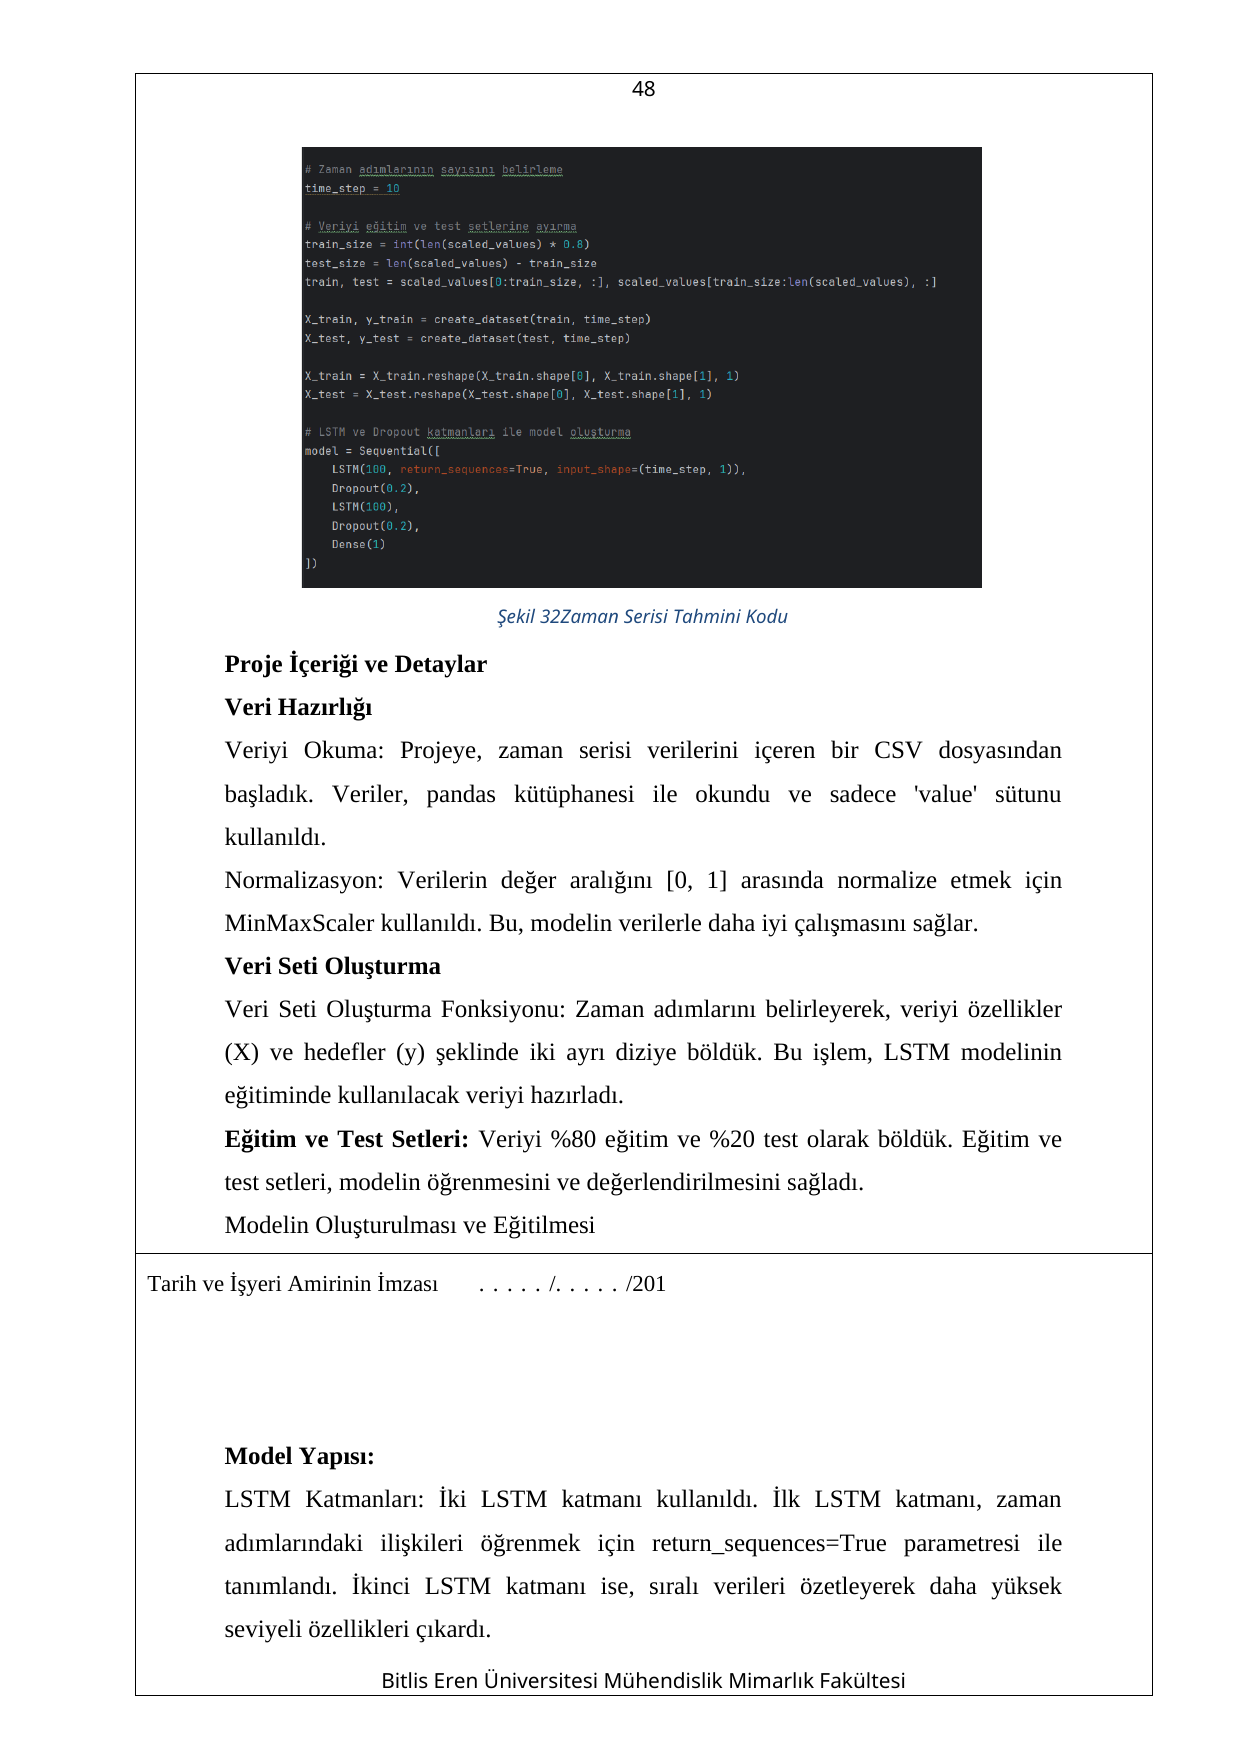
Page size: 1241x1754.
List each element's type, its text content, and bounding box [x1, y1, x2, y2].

text Model Yapısı: [224, 1441, 1063, 1470]
picture [301, 147, 982, 588]
text LSTM Katmanları: İki LSTM katmanı kullanıldı. İlk LSTM katmanı, zaman adımlarındaki ilişkileri öğrenmek için return_sequences=True parametresi ile tanımlandı. İkinci LSTM katmanı ise, sıralı verileri özetleyerek daha yüksek seviyeli özellikleri çıkardı. [224, 1484, 1063, 1643]
text Proje İçeriği ve Detaylar [224, 649, 1063, 678]
table_header Tarih ve İşyeri Amirinin İmzası ...../...../201 [136, 1254, 1152, 1312]
text Veriyi Okuma: Projeye, zaman serisi verilerini içeren bir CSV dosyasından başladık. Veriler, pandas kütüphanesi ile okundu ve sadece 'value' sütunu kullanıldı. [224, 736, 1063, 851]
text Modelin Oluşturulması ve Eğitilmesi [224, 1210, 1063, 1239]
text Normalizasyon: Verilerin değer aralığını [0, 1] arasında normalize etmek için MinMaxScaler kullanıldı. Bu, modelin verilerle daha iyi çalışmasını sağlar. [224, 865, 1063, 937]
text Eğitim ve Test Setleri: Veriyi %80 eğitim ve %20 test olarak böldük. Eğitim ve test setleri, modelin öğrenmesini ve değerlendirilmesini sağladı. [224, 1124, 1063, 1196]
text Veri Seti Oluşturma Fonksiyonu: Zaman adımlarını belirleyerek, veriyi özellikler (X) ve hedefler (y) şeklinde iki ayrı diziye böldük. Bu işlem, LSTM modelinin eğitiminde kullanılacak veriyi hazırladı. [224, 994, 1063, 1109]
text Veri Hazırlığı [224, 692, 1063, 721]
text Veri Seti Oluşturma [224, 951, 1063, 980]
text Şekil 32Zaman Serisi Tahmini Kodu [136, 603, 1152, 628]
